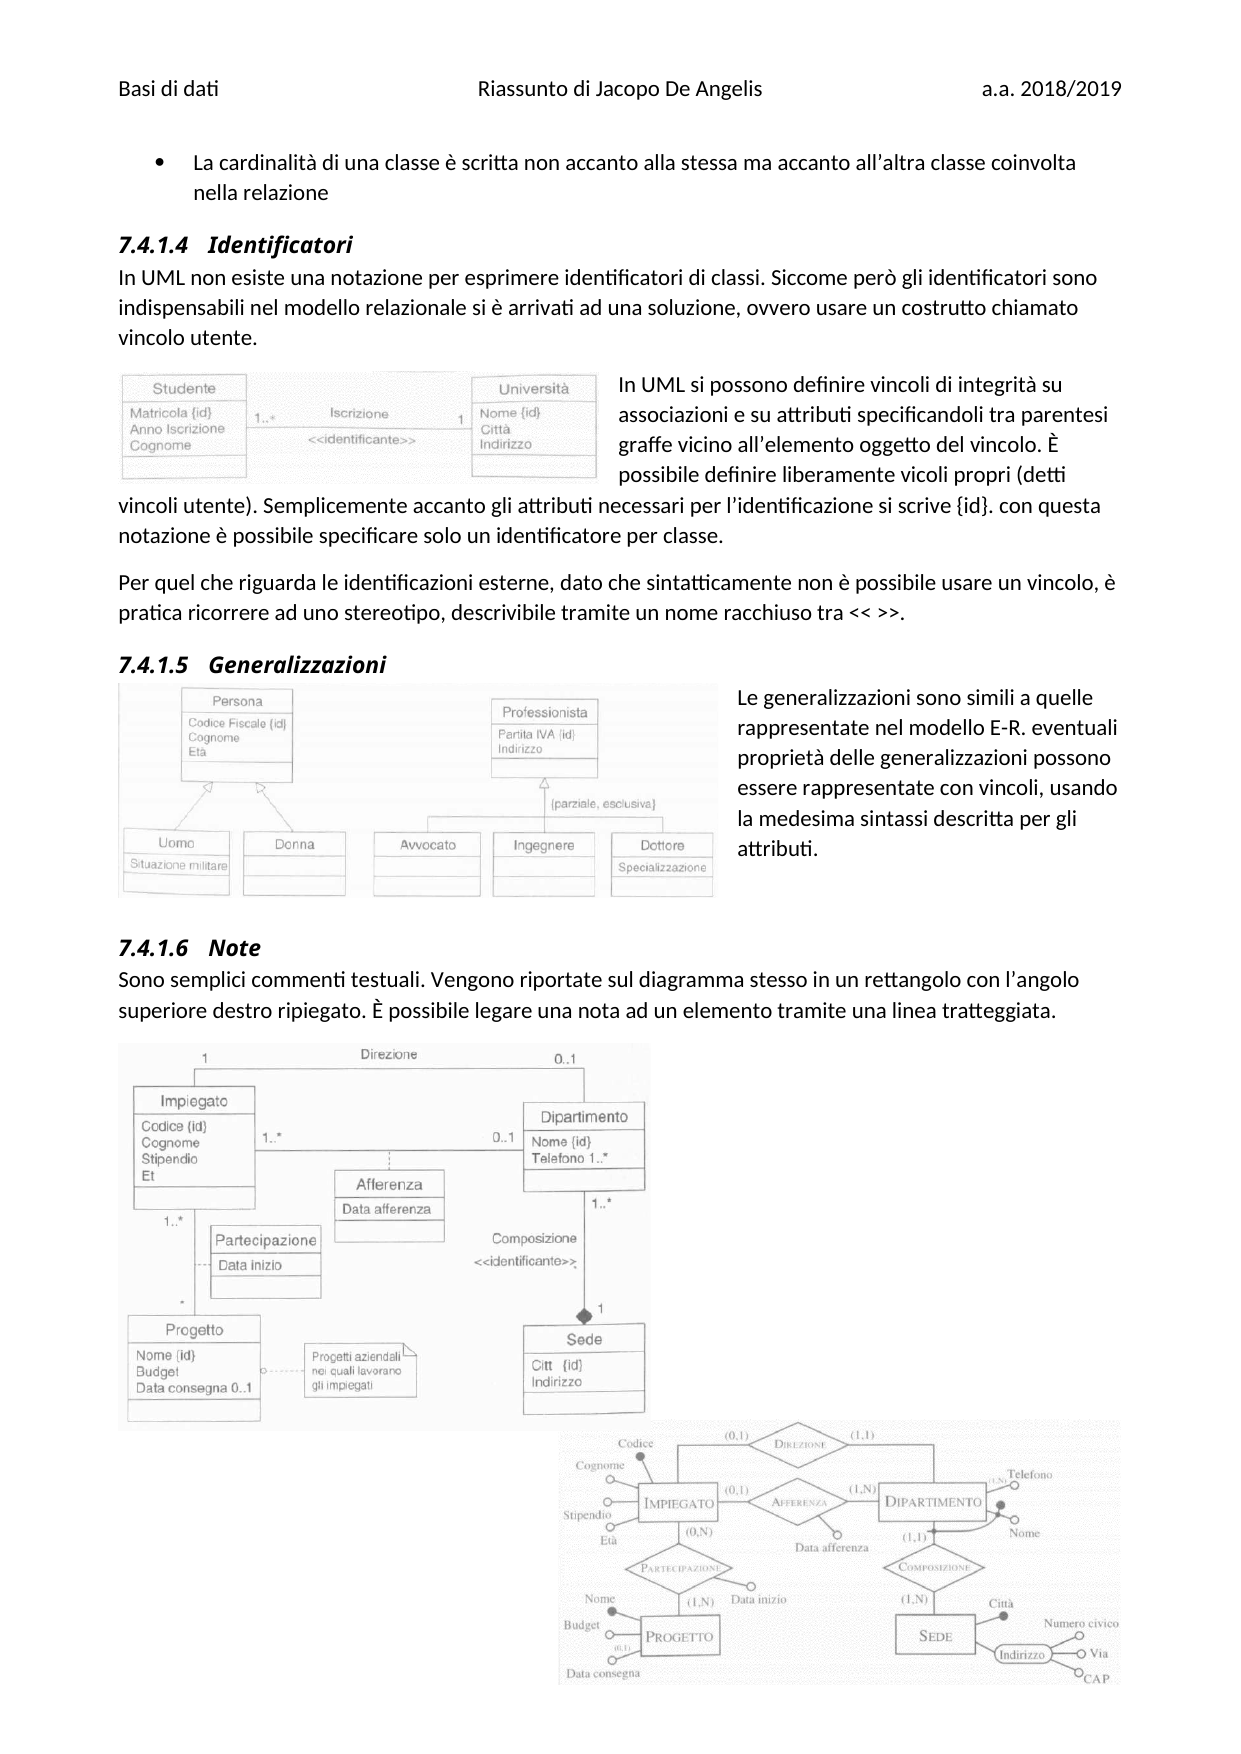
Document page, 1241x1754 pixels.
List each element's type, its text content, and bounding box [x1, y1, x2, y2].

text Le generalizzazioni sono simili a quelle rappresentate nel modello E-R. eventuali proprietà delle generalizzazioni possono essere rappresentate con vincoli, usando la medesima sintassi descritta per gli attributi. [719, 683, 1122, 862]
text Per quel che riguarda le identificazioni esterne, dato che sintatticamente non è possibile usare un vincolo, è pratica ricorrere ad uno stereotipo, descrivibile tramite un nome racchiuso tra << >>. [118, 568, 1122, 626]
list La cardinalità di una classe è scritta non accanto alla stessa ma accanto all’altra classe coinvolta nella relazione [156, 148, 1122, 206]
picture [118, 371, 600, 484]
text Sono semplici commenti testuali. Vengono riportate sul diagramma stesso in un rettangolo con l’angolo superiore destro ripiegato. È possibile legare una nota ad un elemento tramite una linea tratteggiata. [118, 966, 1122, 1024]
subtitle Note [118, 932, 1122, 963]
picture [118, 683, 719, 898]
subtitle Identificatori [118, 229, 1122, 260]
subtitle Generalizzazioni [118, 649, 1122, 680]
text In UML non esiste una notazione per esprimere identificatori di classi. Siccome però gli identificatori sono indispensabili nel modello relazionale si è arrivati ad una soluzione, ovvero usare un costrutto chiamato vincolo utente. [118, 263, 1122, 351]
picture [118, 1043, 1121, 1685]
